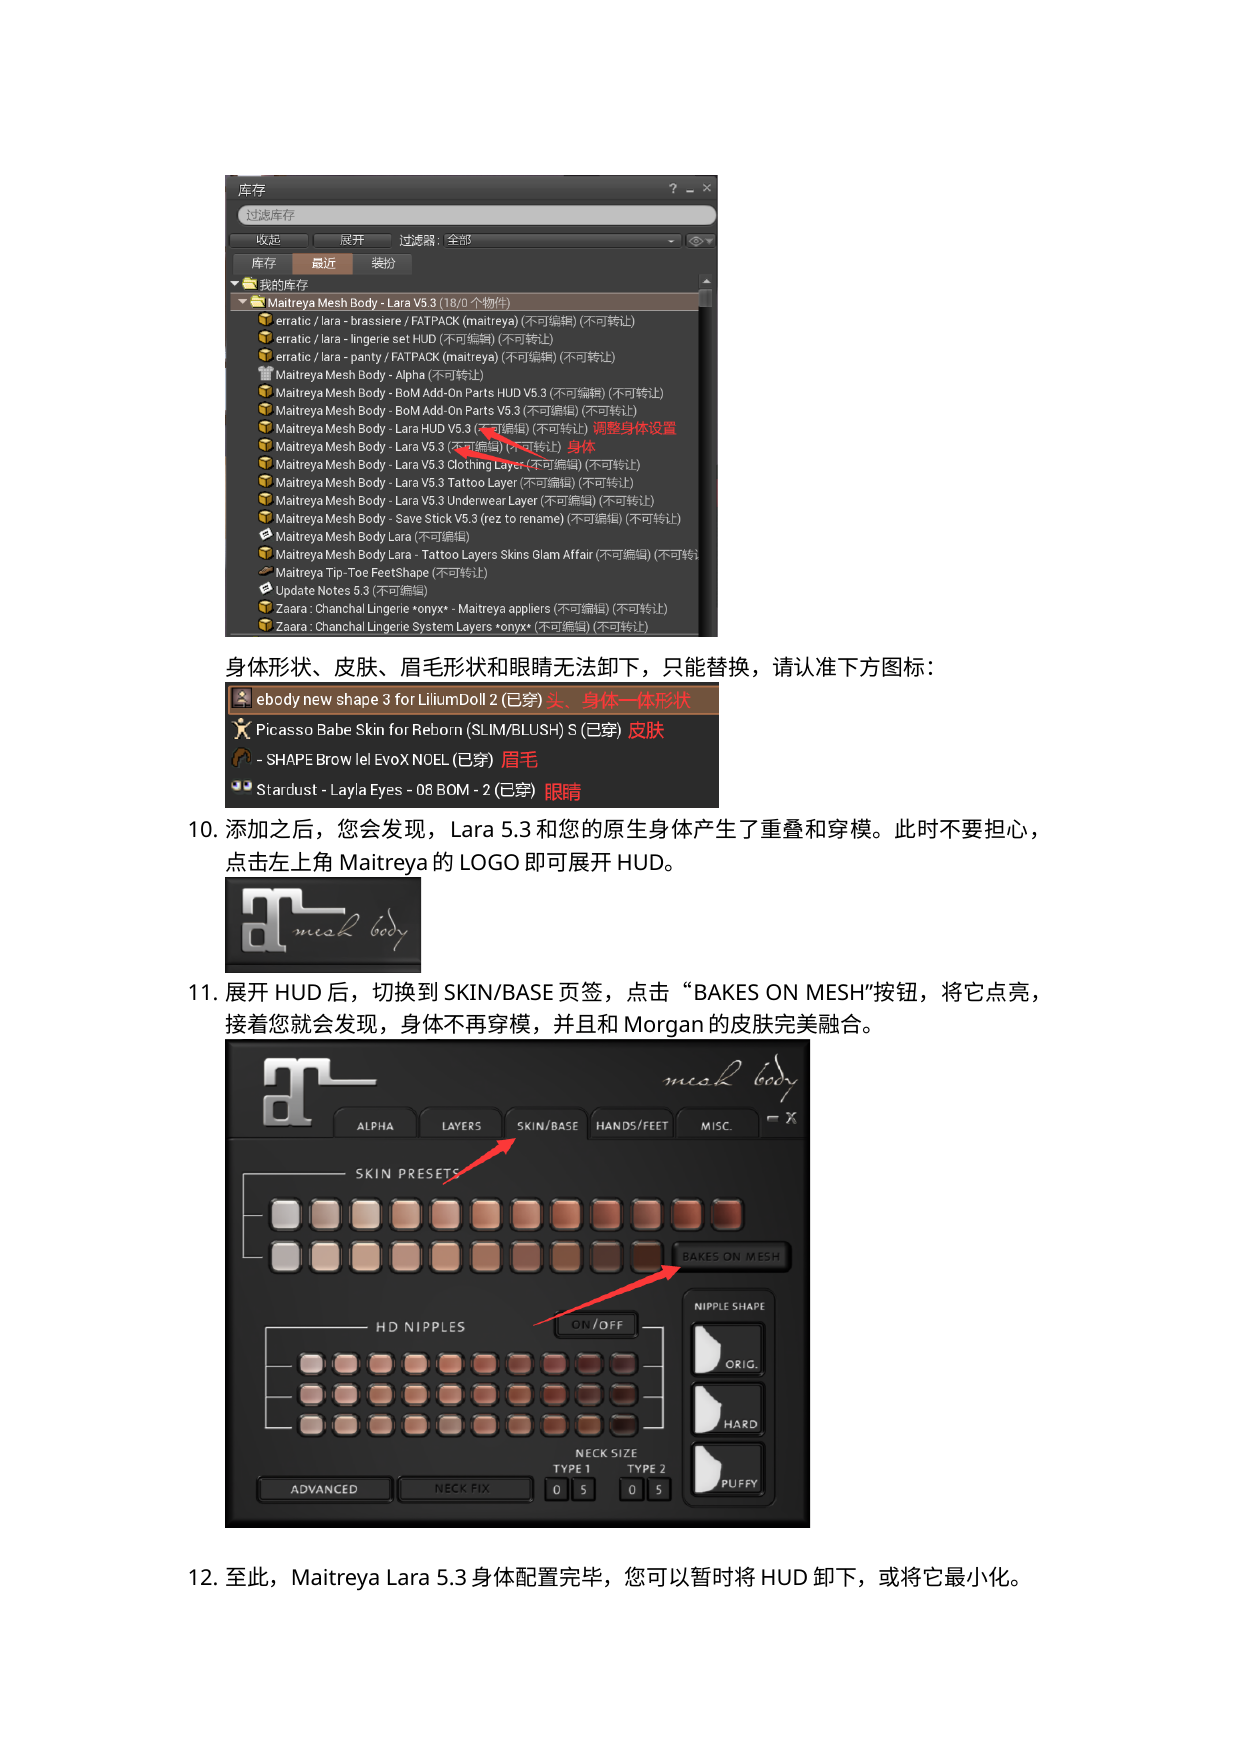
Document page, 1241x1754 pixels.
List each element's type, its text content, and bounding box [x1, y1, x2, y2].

list 至此，Maitreya Lara 5.3身体配置完毕，您可以暂时将HUD卸下，或将它最小化。 [187, 1559, 1053, 1592]
picture [225, 1039, 811, 1528]
list 添加之后，您会发现，Lara 5.3和您的原生身体产生了重叠和穿模。此时不要担心，点击左上角Maitreya的LOGO即可展开HUD。 [187, 812, 1053, 974]
picture [225, 175, 718, 637]
picture [225, 877, 422, 973]
picture [225, 682, 719, 808]
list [187, 162, 1053, 812]
